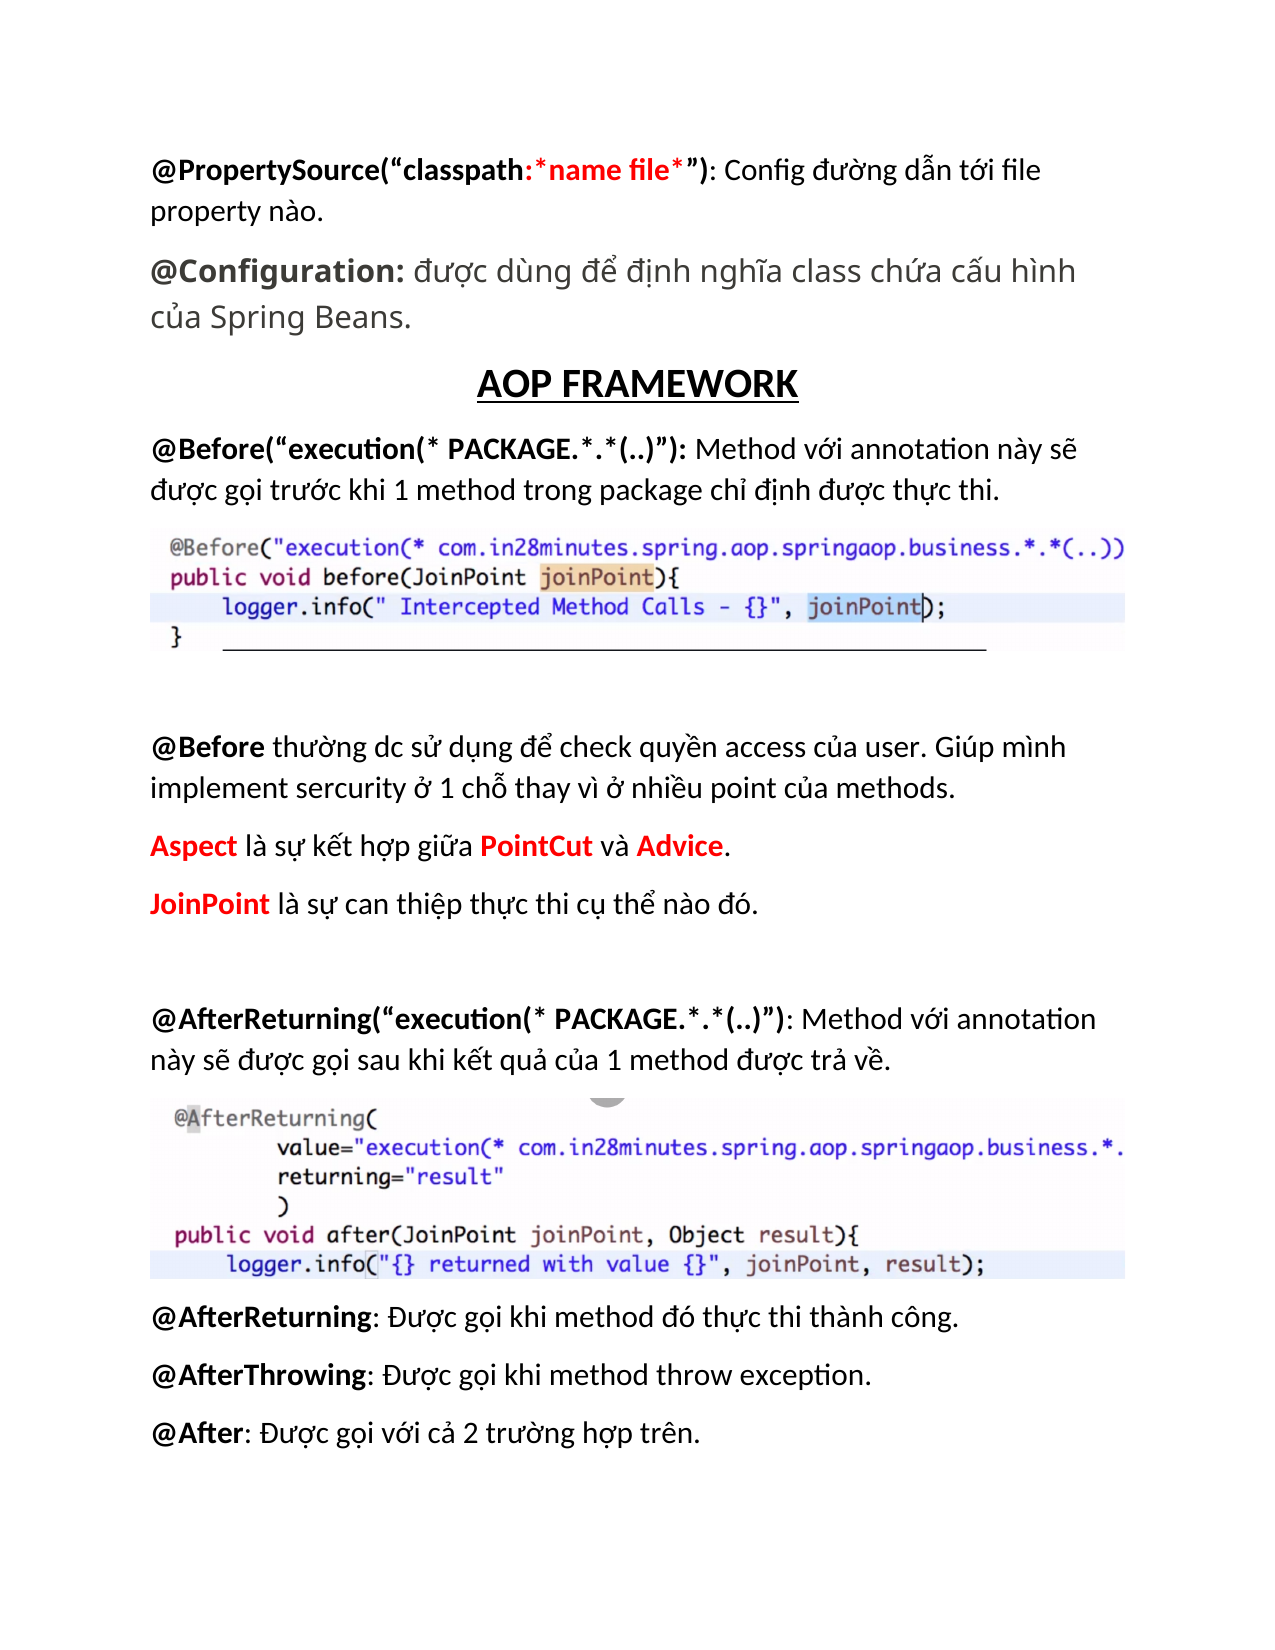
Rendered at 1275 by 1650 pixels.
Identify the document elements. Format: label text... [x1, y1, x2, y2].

text @PropertySource(“classpath:*name file*”): Config đường dẫn tới file property nào. [150, 150, 1125, 229]
text @Configuration: được dùng để định nghĩa class chứa cấu hình của Spring Beans. [150, 249, 1125, 337]
text @AfterThrowing: Được gọi khi method throw exception. [150, 1355, 1125, 1393]
text @Before thường dc sử dụng để check quyền access của user. Giúp mình implement sercurity ở 1 chỗ thay vì ở nhiều point của methods. [150, 727, 1125, 806]
text @After: Được gọi với cả 2 trường hợp trên. [150, 1413, 1125, 1451]
text Aspect là sự kết hợp giữa PointCut và Advice. [150, 826, 1125, 864]
text AOP FRAMEWORK [150, 357, 1125, 408]
text @Before(“execution(* PACKAGE.*.*(..)”): Method với annotation này sẽ được gọi trước khi 1 method trong package chỉ định được thực thi. [150, 429, 1125, 508]
picture [150, 1098, 1125, 1279]
picture [150, 528, 1125, 651]
text @AfterReturning(“execution(* PACKAGE.*.*(..)”): Method với annotation này sẽ được gọi sau khi kết quả của 1 method được trả về. [150, 999, 1125, 1079]
text @AfterReturning: Được gọi khi method đó thực thi thành công. [150, 1297, 1125, 1336]
text JoinPoint là sự can thiệp thực thi cụ thể nào đó. [150, 884, 1125, 922]
